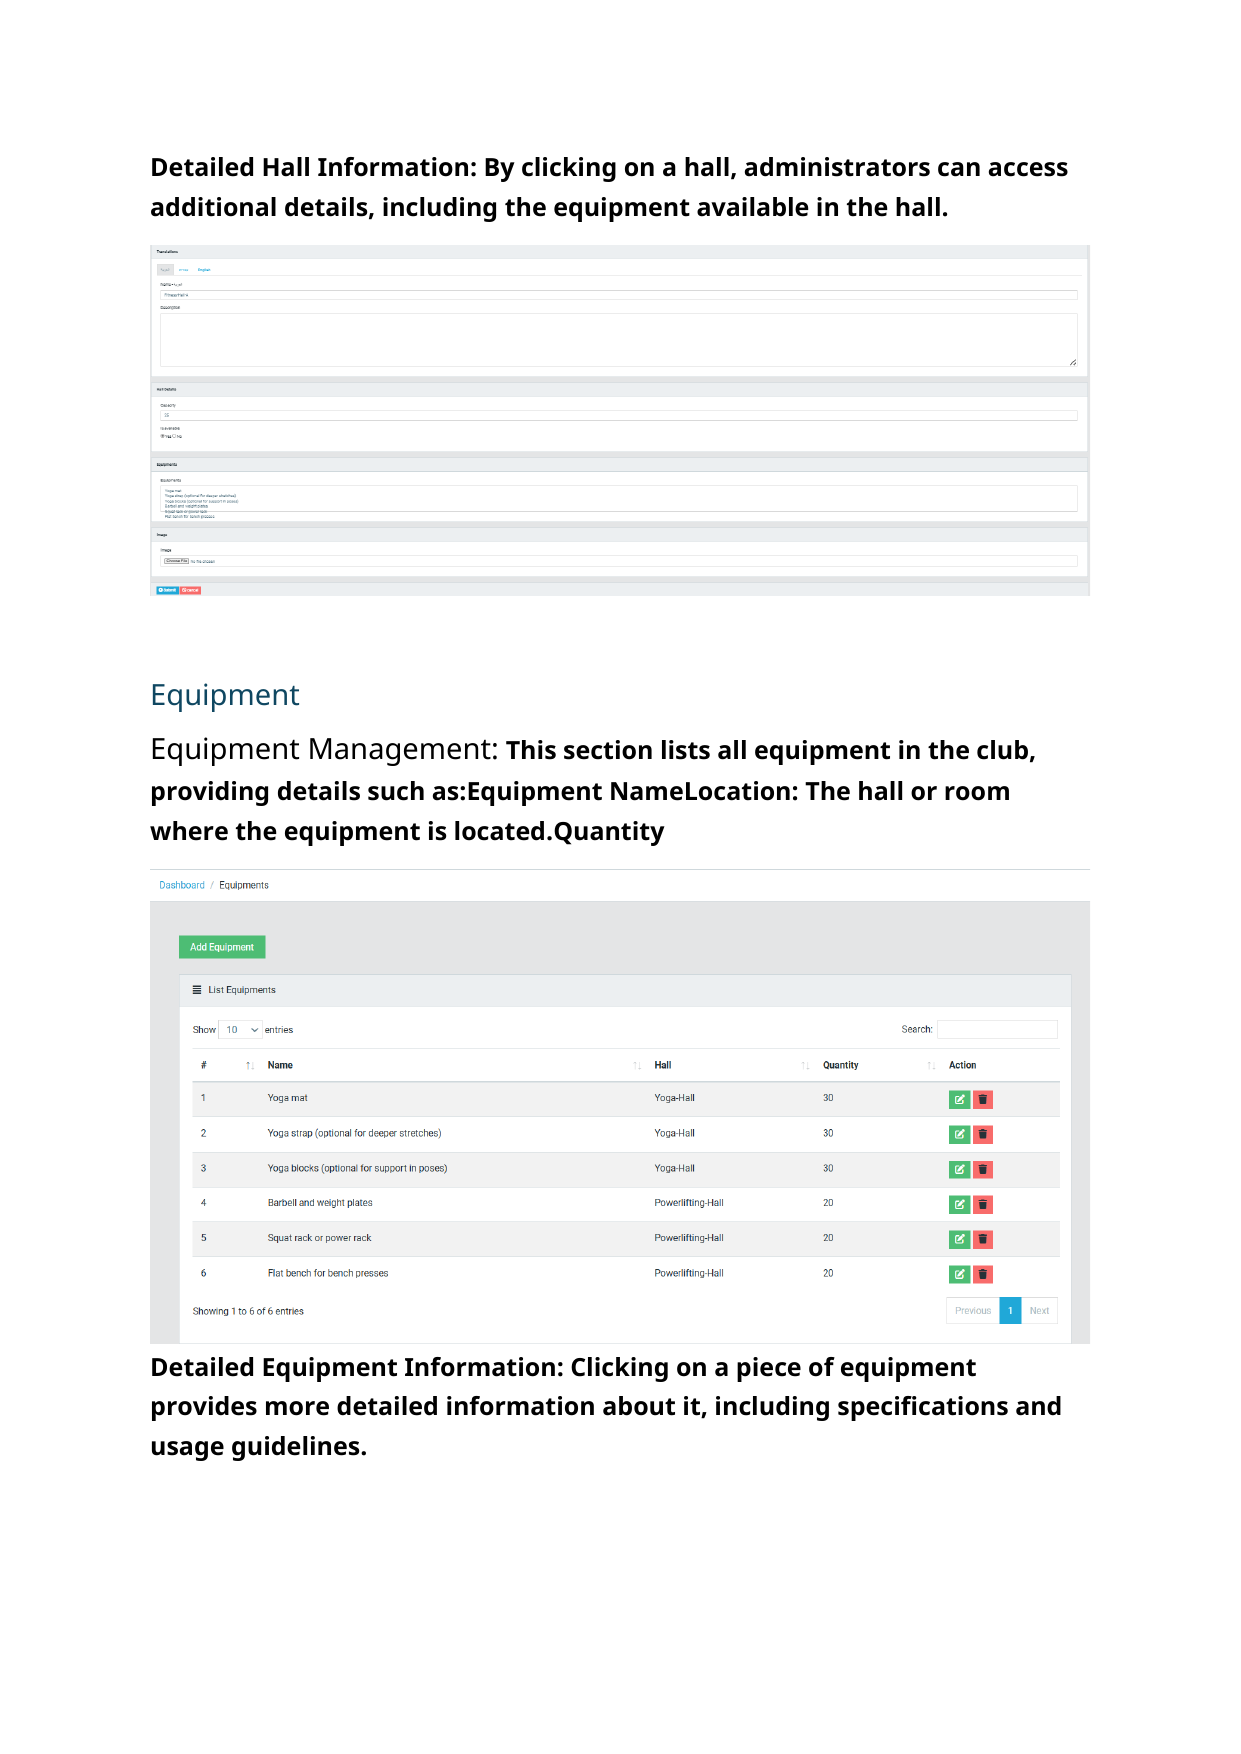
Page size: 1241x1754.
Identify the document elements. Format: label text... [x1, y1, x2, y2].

picture [150, 869, 1091, 1344]
text Detailed Hall Information: By clicking on a hall, administrators can access additional details, including the equipment available in the hall. [150, 150, 1090, 223]
text Equipment Management: This section lists all equipment in the club, providing details such as:Equipment NameLocation: The hall or room where the equipment is located.Quantity [150, 728, 1090, 847]
subtitle Equipment [150, 674, 1090, 714]
text Detailed Equipment Information: Clicking on a piece of equipment provides more detailed information about it, including specifications and usage guidelines. [150, 1344, 1090, 1462]
picture [150, 245, 1091, 596]
